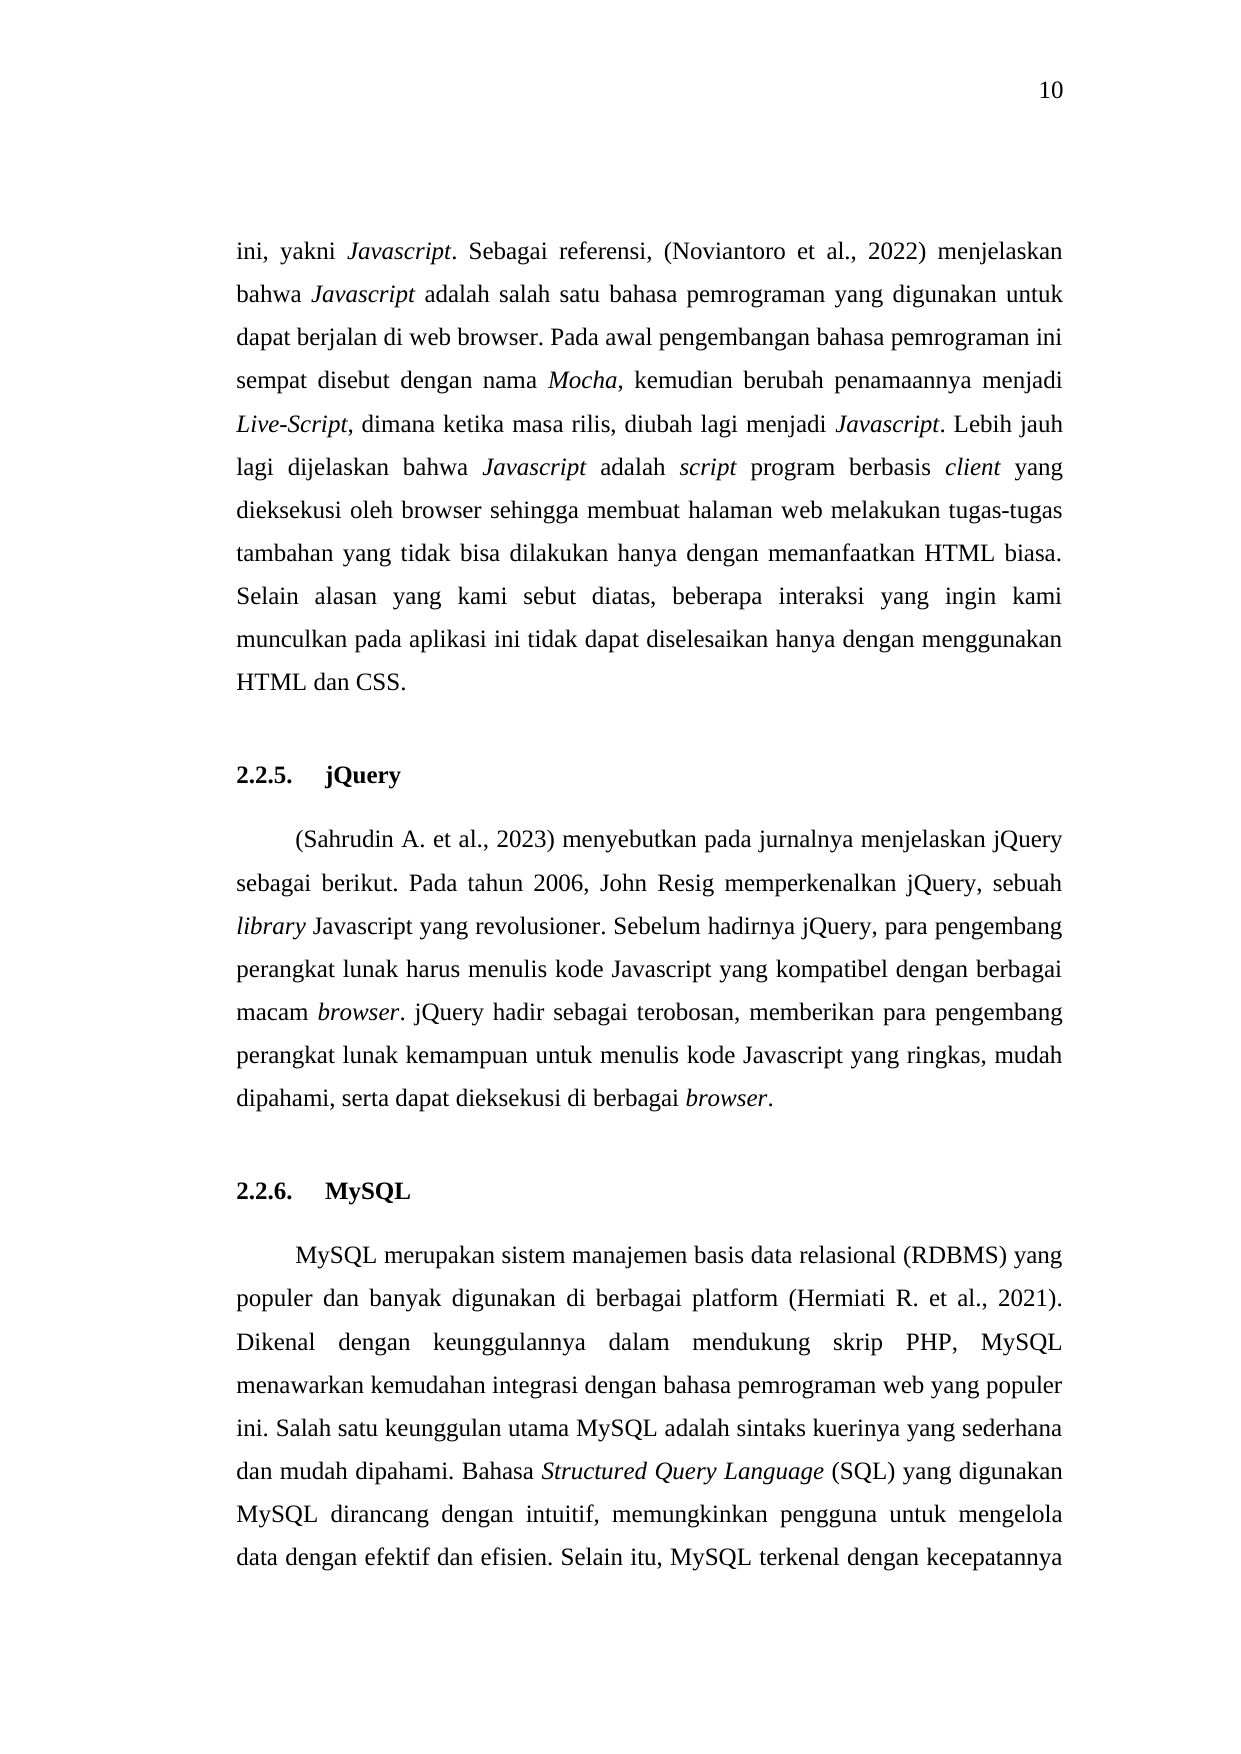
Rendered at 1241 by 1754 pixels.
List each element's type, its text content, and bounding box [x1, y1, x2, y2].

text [236, 1240, 1063, 1571]
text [236, 236, 1063, 696]
text (Sahrudin A. et al., 2023) menyebutkan pada jurnalnya menjelaskan jQuery sebagai berikut. Pada tahun 2006, John Resig memperkenalkan jQuery, sebuah library Javascript yang revolusioner. Sebelum hadirnya jQuery, para pengembang perangkat lunak harus menulis kode Javascript yang kompatibel dengan berbagai macam browser. jQuery hadir sebagai terobosan, memberikan para pengembang perangkat lunak kemampuan untuk menulis kode Javascript yang ringkas, mudah dipahami, serta dapat dieksekusi di berbagai browser. [236, 824, 1063, 1112]
subtitle jQuery [236, 761, 1063, 789]
subtitle MySQL [236, 1176, 1063, 1205]
